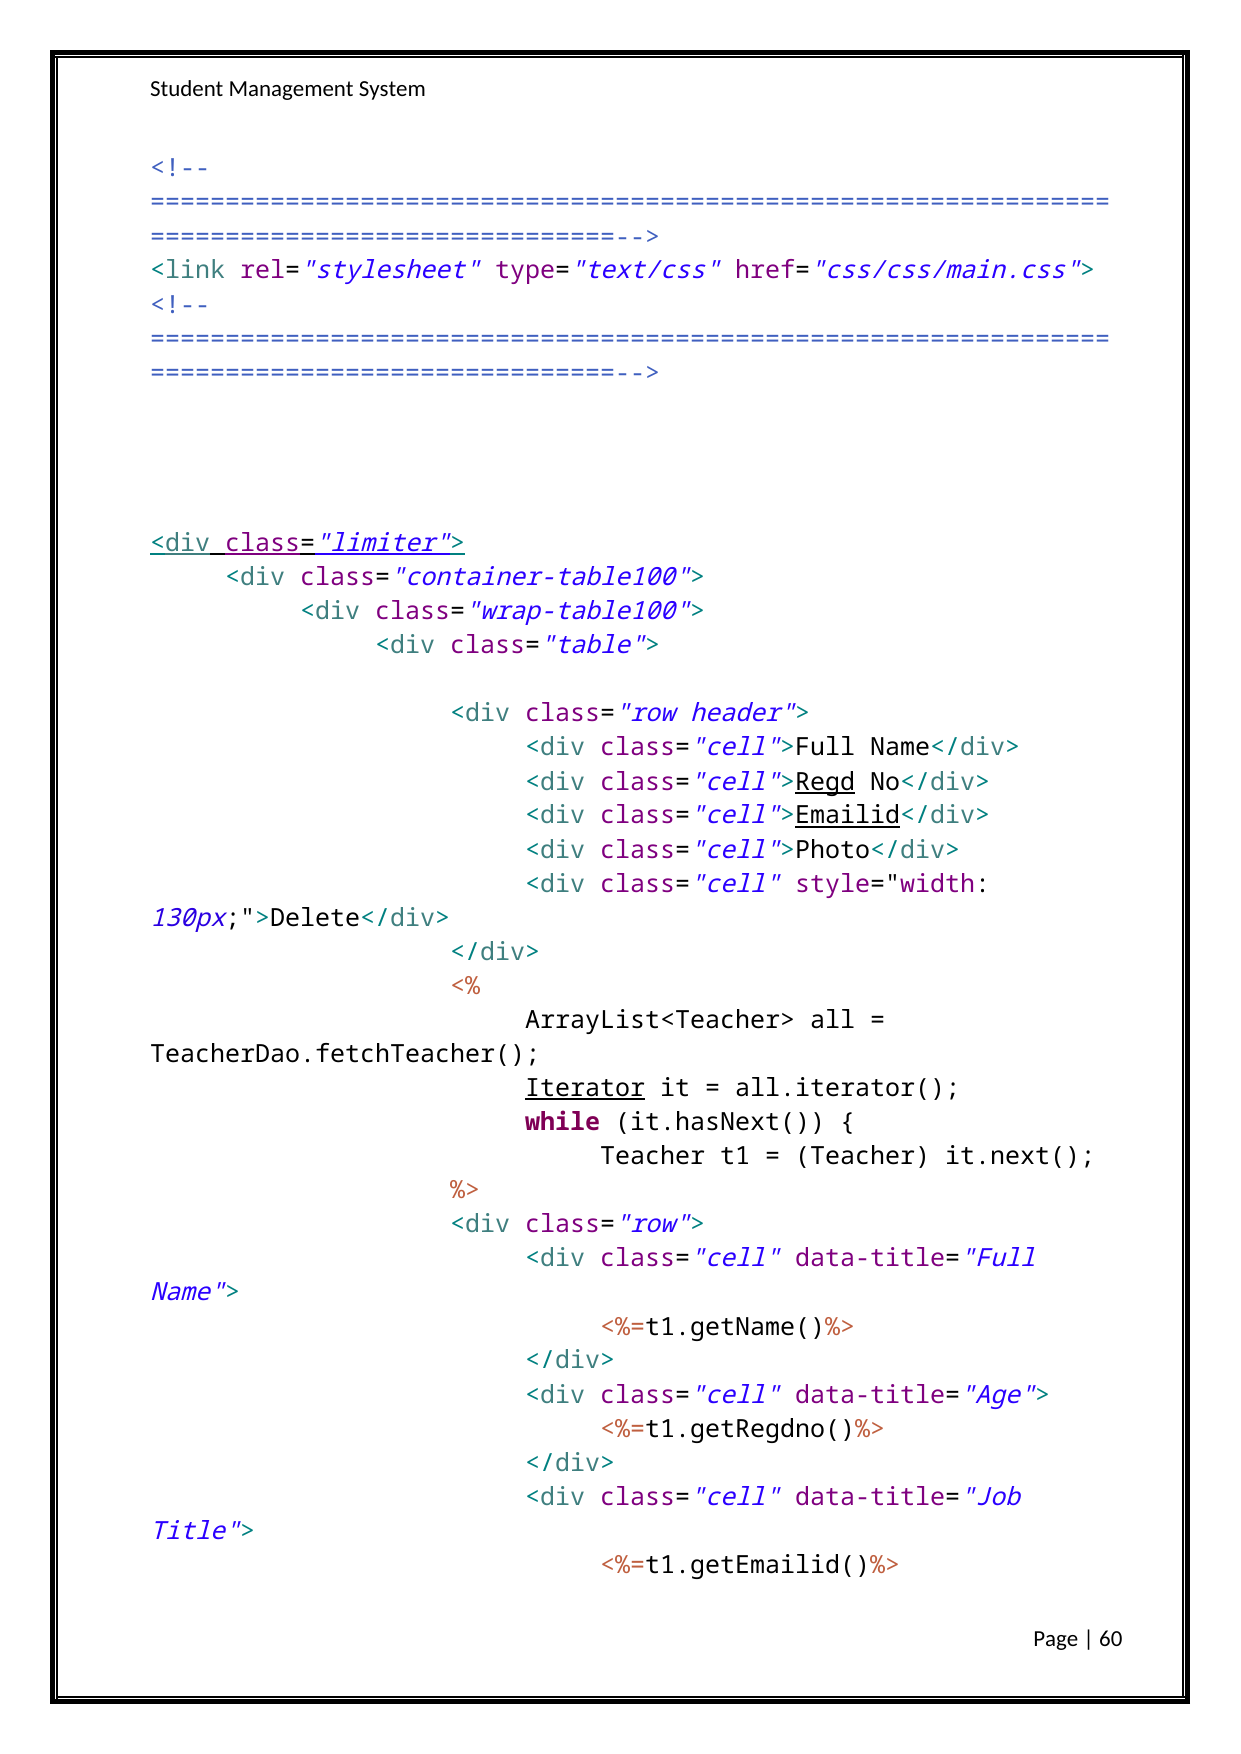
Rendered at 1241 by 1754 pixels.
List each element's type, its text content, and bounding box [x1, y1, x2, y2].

text <div class="cell" style="width: 130px;">Delete</div> [150, 865, 1122, 933]
text <div class="row header"> [150, 695, 1122, 729]
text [150, 150, 1122, 252]
text Iterator it = all.iterator(); [150, 1070, 1122, 1104]
text <div class="cell">Regd No</div> [150, 763, 1122, 797]
text <div class="row"> [150, 1206, 1122, 1240]
text <div class="cell" data-title="Full Name"> [150, 1240, 1122, 1308]
text <% [150, 967, 1122, 1002]
text <div class="cell">Photo</div> [150, 831, 1122, 865]
text while (it.hasNext()) { [150, 1104, 1122, 1138]
text </div> [150, 933, 1122, 967]
text <%=t1.getRegdno()%> [150, 1410, 1122, 1444]
text <!--===============================================================================================--> [150, 286, 1122, 388]
text <div class="cell">Emailid</div> [150, 797, 1122, 831]
text <div class="cell">Full Name</div> [150, 729, 1122, 763]
text <div class="cell" data-title="Age"> [150, 1376, 1122, 1410]
text </div> [150, 1444, 1122, 1478]
text <div class="cell" data-title="Job Title"> [150, 1478, 1122, 1547]
text <%=t1.getEmailid()%> [150, 1547, 1122, 1581]
text <div class="wrap-table100"> [150, 593, 1122, 627]
text Teacher t1 = (Teacher) it.next(); [150, 1138, 1122, 1172]
text <div class="table"> [150, 627, 1122, 661]
text <link rel="stylesheet" type="text/css" href="css/css/main.css"> [150, 252, 1122, 286]
text %> [150, 1172, 1122, 1206]
text <div class="container-table100"> [150, 559, 1122, 593]
text ArrayList<Teacher> all = TeacherDao.fetchTeacher(); [150, 1002, 1122, 1070]
text <%=t1.getName()%> [150, 1308, 1122, 1342]
text </div> [150, 1342, 1122, 1376]
text <div class="limiter"> [150, 525, 1122, 559]
